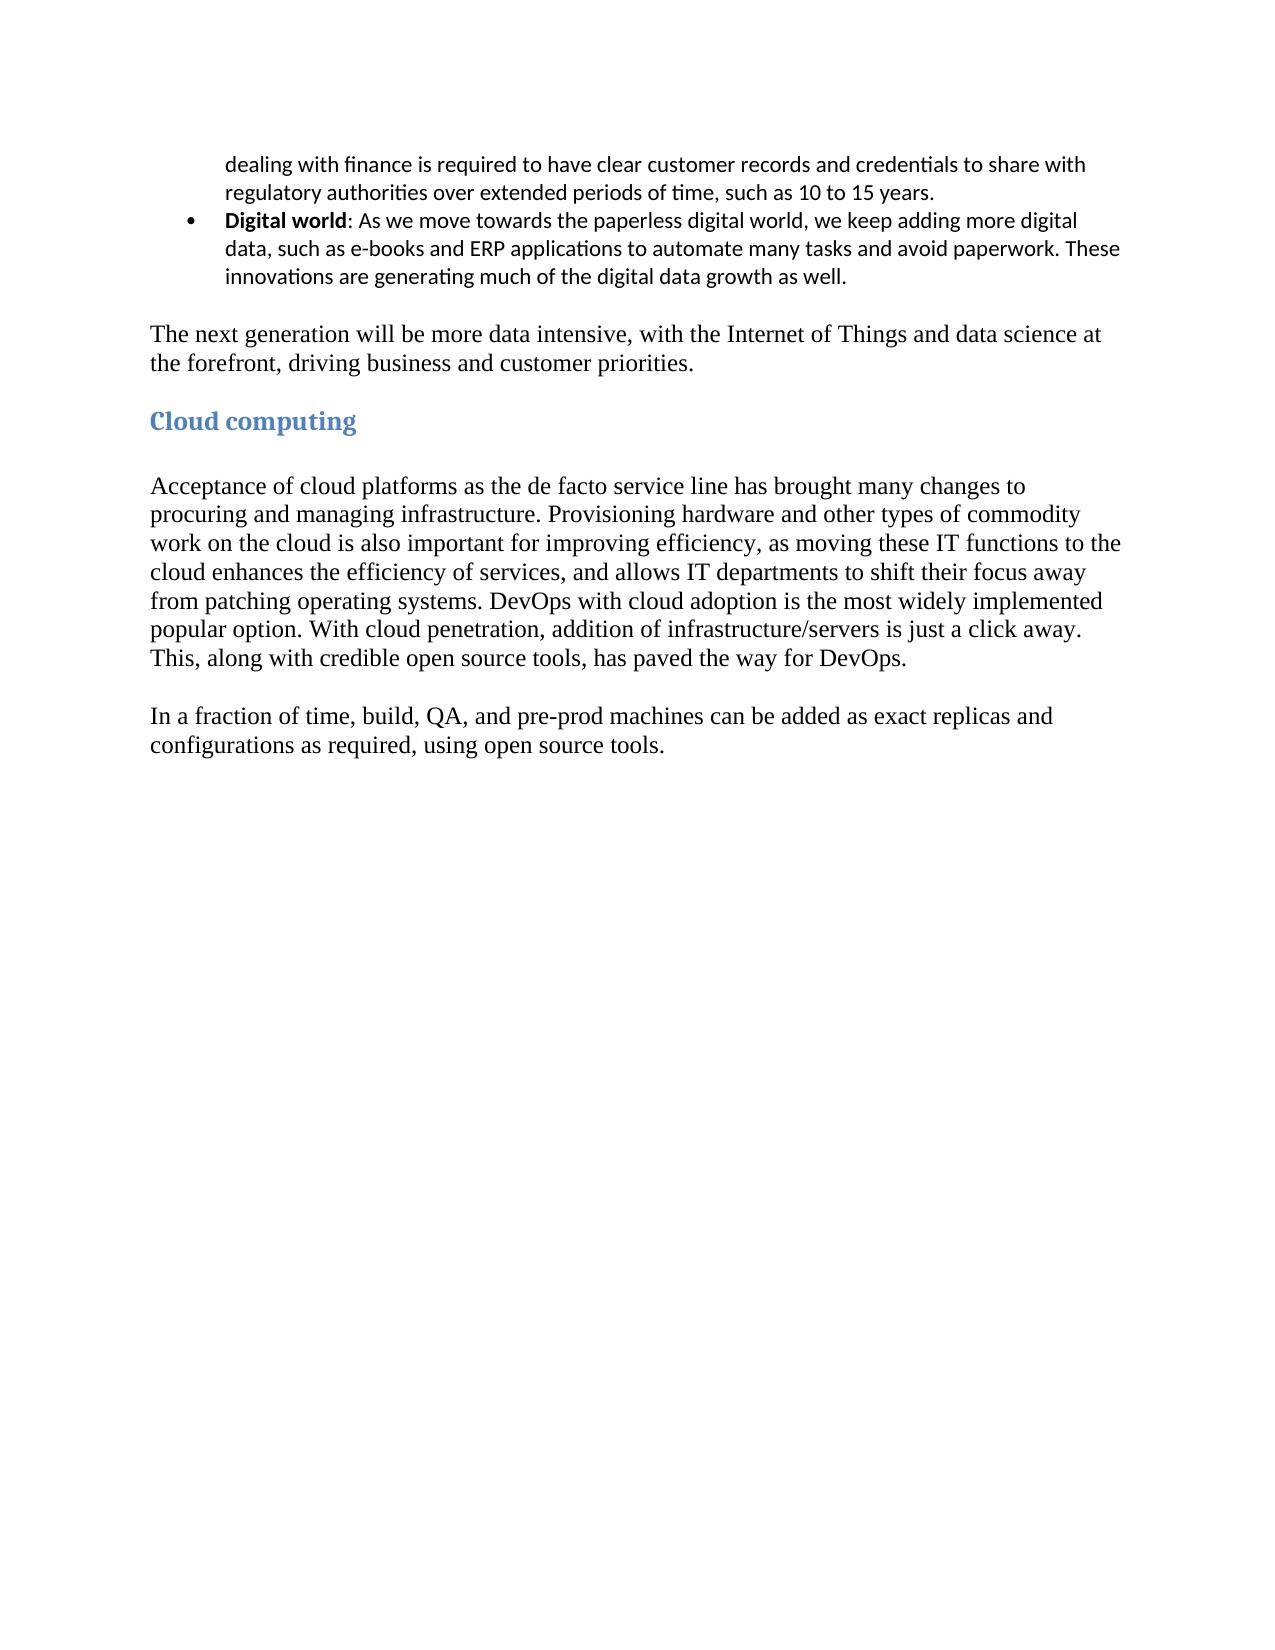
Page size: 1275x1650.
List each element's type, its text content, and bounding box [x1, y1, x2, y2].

text The next generation will be more data intensive, with the Internet of Things and data science at the forefront, driving business and customer priorities. [150, 319, 1125, 377]
text In a fraction of time, build, QA, and pre-prod machines can be added as exact replicas and configurations as required, using open source tools. [150, 701, 1125, 759]
subtitle Cloud computing [150, 406, 1125, 437]
list Digital world: As we move towards the paperless digital world, we keep adding more digital data, such as e-books and ERP applications to automate many tasks and avoid paperwork. These innovations are generating much of the digital data growth as well. [187, 206, 1125, 290]
text Acceptance of cloud platforms as the de facto service line has brought many changes to procuring and managing infrastructure. Provisioning hardware and other types of commodity work on the cloud is also important for improving efficiency, as moving these IT functions to the cloud enhances the efficiency of services, and allows IT departments to shift their focus away from patching operating systems. DevOps with cloud adoption is the most widely implemented popular option. With cloud penetration, addition of infrastructure/servers is just a click away. This, along with credible open source tools, has paved the way for DevOps. [150, 471, 1125, 672]
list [187, 150, 1125, 206]
